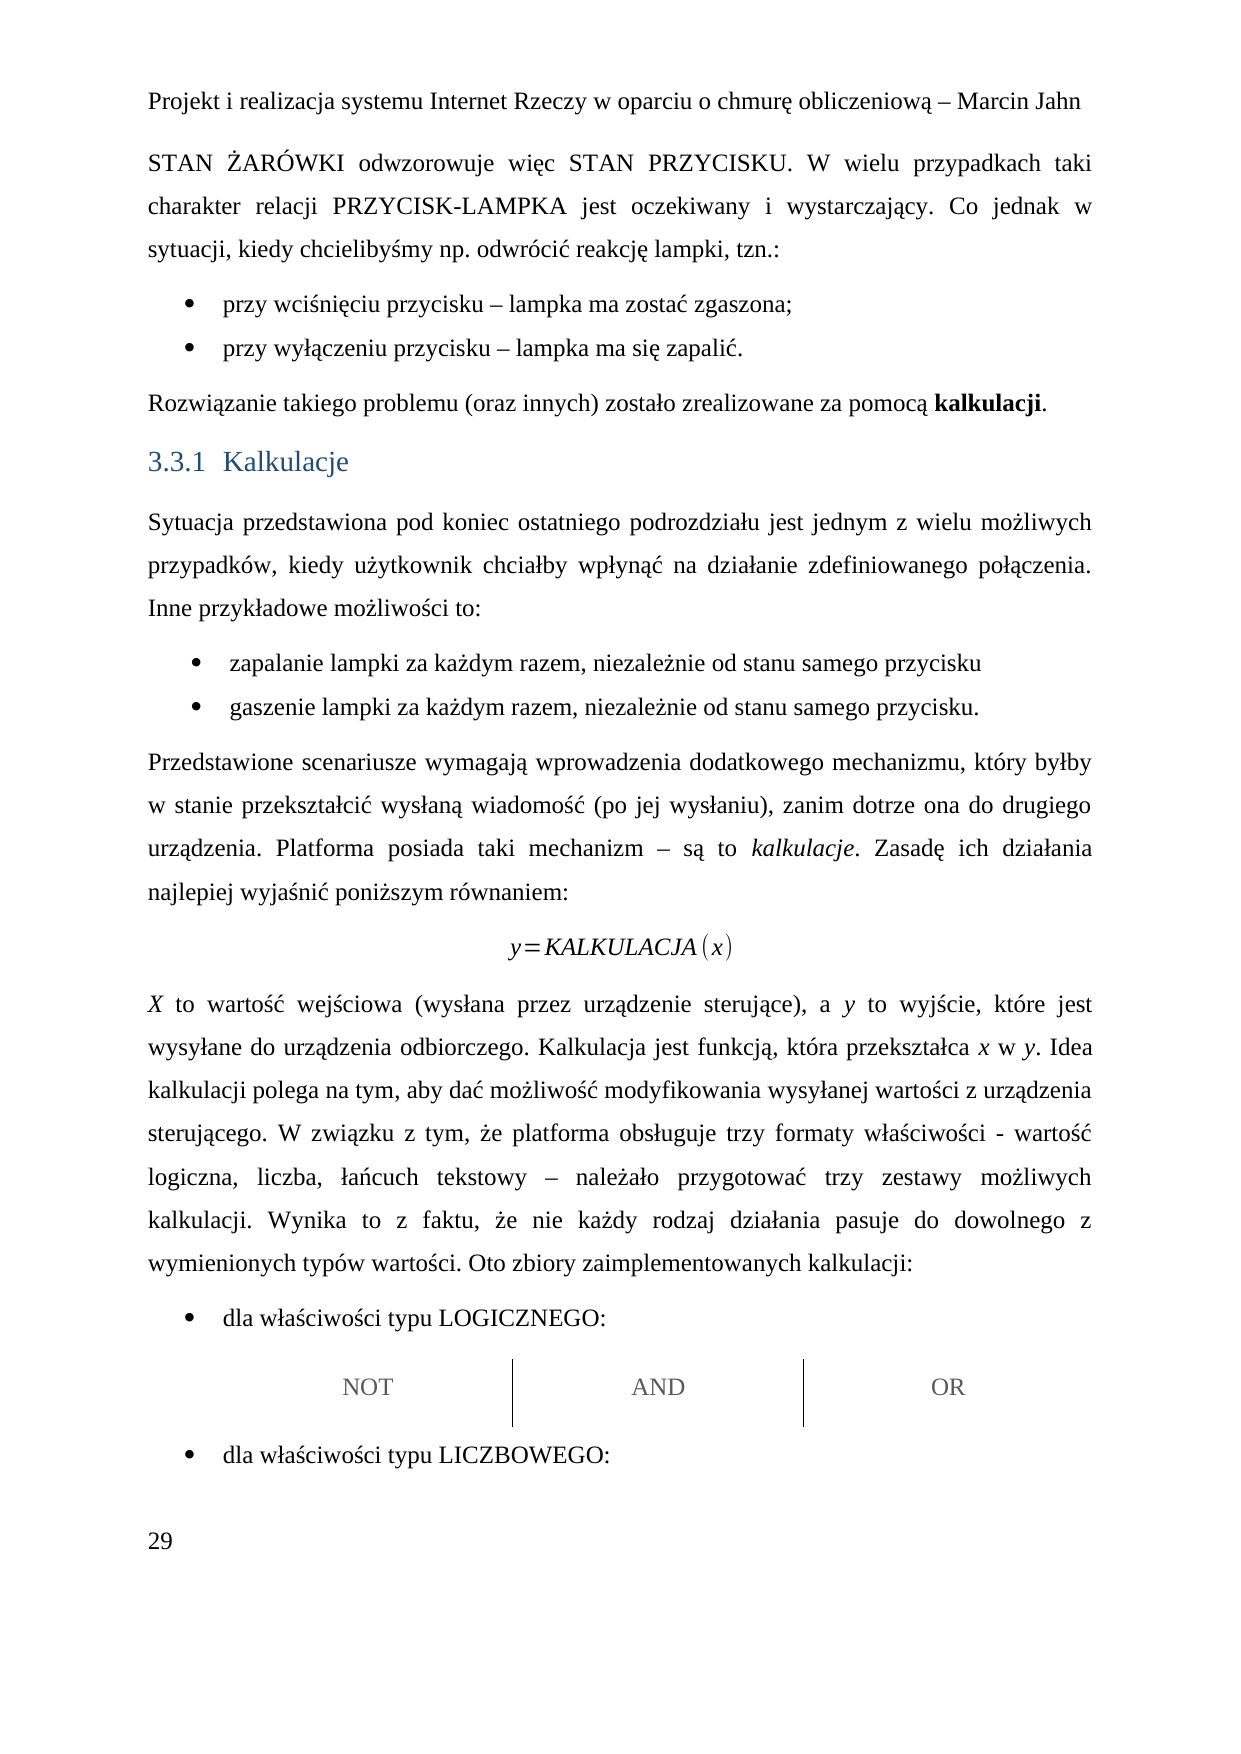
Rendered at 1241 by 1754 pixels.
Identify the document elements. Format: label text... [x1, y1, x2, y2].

list gaszenie lampki za każdym razem, niezależnie od stanu samego przycisku. [192, 692, 1093, 720]
text STAN ŻARÓWKI odwzorowuje więc STAN PRZYCISKU. W wielu przypadkach taki charakter relacji PRZYCISK-LAMPKA jest oczekiwany i wystarczający. Co jednak w sytuacji, kiedy chcielibyśmy np. odwrócić reakcję lampki, tzn.: [148, 148, 1093, 263]
list dla właściwości typu LOGICZNEGO: [185, 1303, 1093, 1332]
list przy wciśnięciu przycisku – lampka ma zostać zgaszona; [185, 289, 1093, 318]
text Rozwiązanie takiego problemu (oraz innych) zostało zrealizowane za pomocą kalkulacji. [148, 388, 1093, 417]
list zapalanie lampki za każdym razem, niezależnie od stanu samego przycisku [192, 648, 1093, 677]
text X to wartość wejściowa (wysłana przez urządzenie sterujące), a y to wyjście, które jest wysyłane do urządzenia odbiorczego. Kalkulacja jest funkcją, która przekształca x w y. Idea kalkulacji polega na tym, aby dać możliwość modyfikowania wysyłanej wartości z urządzenia sterującego. W związku z tym, że platforma obsługuje trzy formaty właściwości - wartość logiczna, liczba, łańcuch tekstowy – należało przygotować trzy zestawy możliwych kalkulacji. Wynika to z faktu, że nie każdy rodzaj działania pasuje do dowolnego z wymienionych typów wartości. Oto zbiory zaimplementowanych kalkulacji: [148, 989, 1093, 1277]
text Przedstawione scenariusze wymagają wprowadzenia dodatkowego mechanizmu, który byłby w stanie przekształcić wysłaną wiadomość (po jej wysłaniu), zanim dotrze ona do drugiego urządzenia. Platforma posiada taki mechanizm – są to kalkulacje. Zasadę ich działania najlepiej wyjaśnić poniższym równaniem: [148, 747, 1093, 905]
subtitle Kalkulacje [148, 444, 1093, 477]
text Sytuacja przedstawiona pod koniec ostatniego podrozdziału jest jednym z wielu możliwych przypadków, kiedy użytkownik chciałby wpłynąć na działanie zdefiniowanego połączenia. Inne przykładowe możliwości to: [148, 507, 1093, 622]
list przy wyłączeniu przycisku – lampka ma się zapalić. [185, 333, 1093, 361]
table_header AND [513, 1359, 803, 1427]
list dla właściwości typu LICZBOWEGO: [185, 1440, 1093, 1468]
table_header OR [804, 1359, 1093, 1427]
table_header NOT [223, 1359, 512, 1427]
